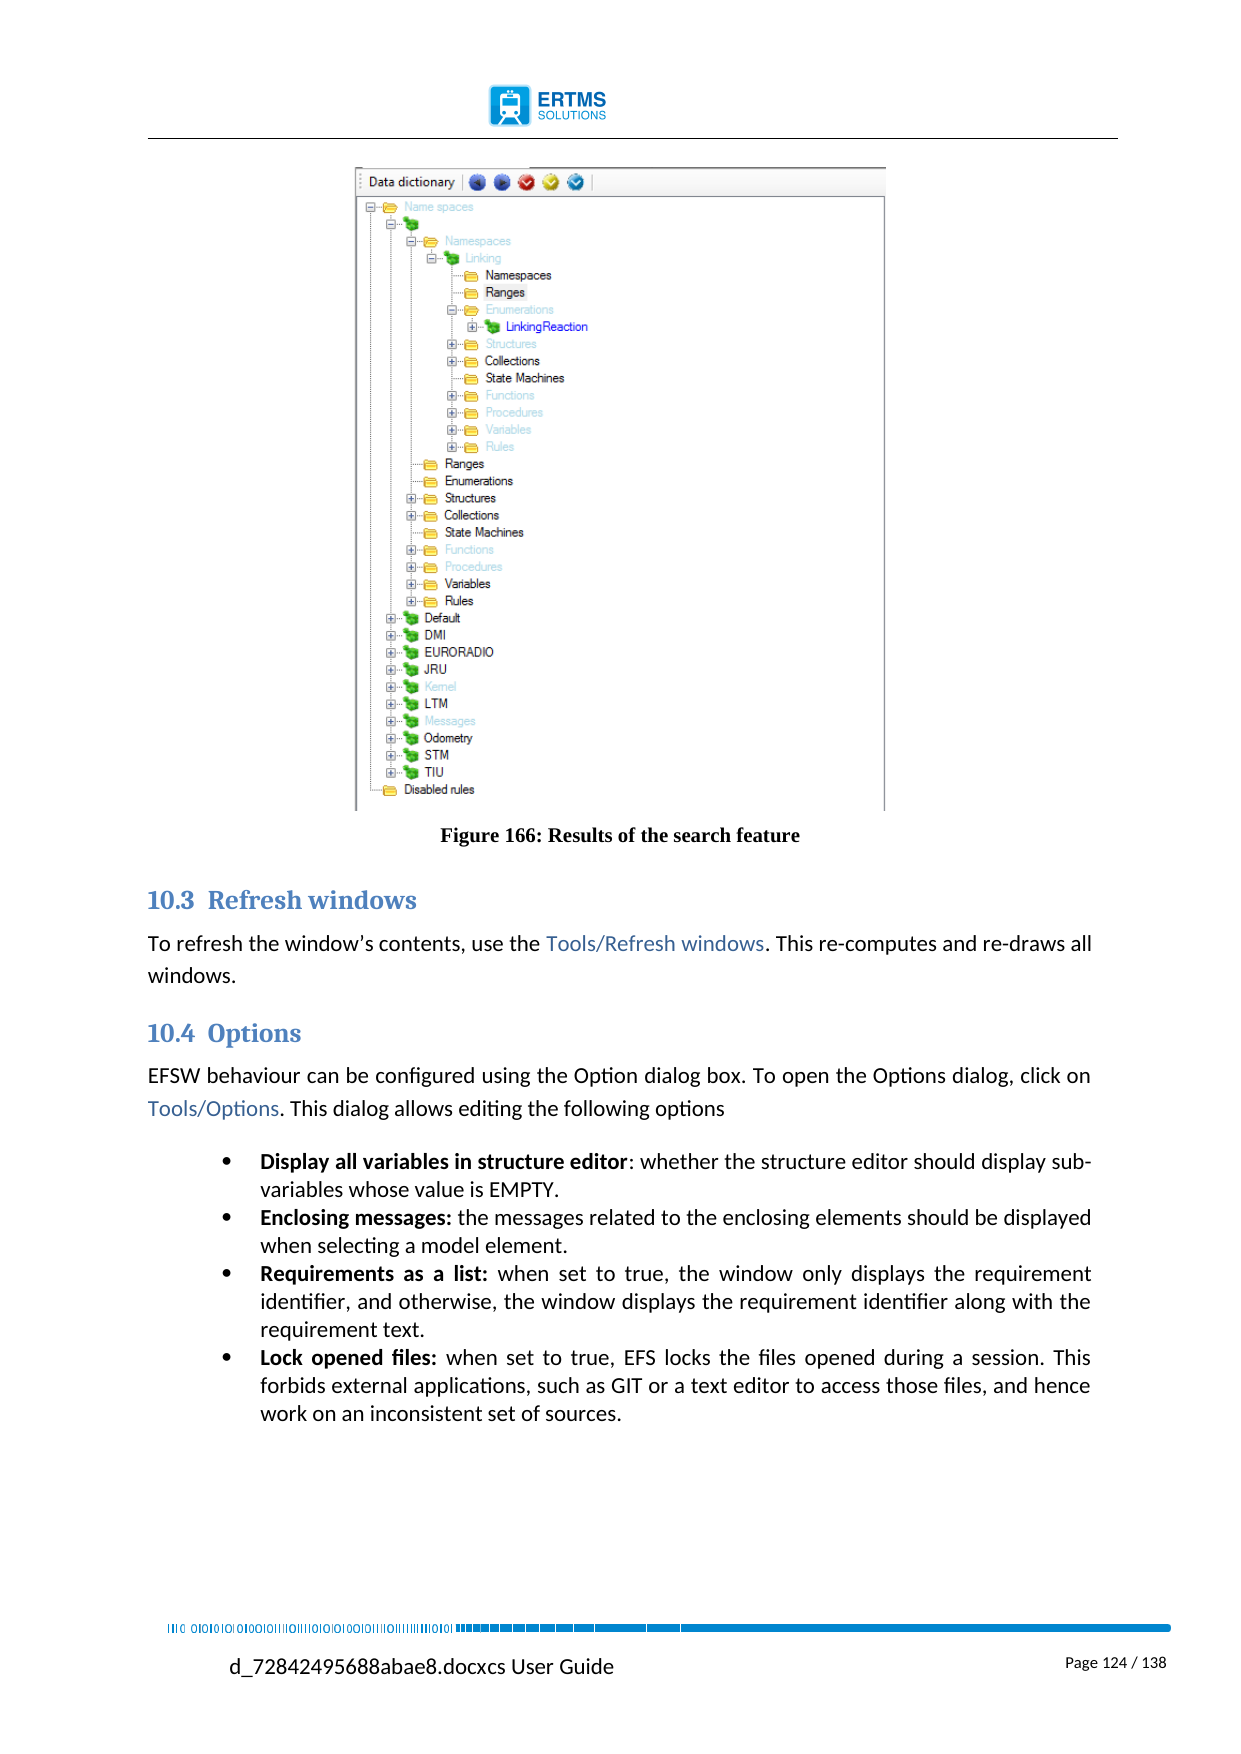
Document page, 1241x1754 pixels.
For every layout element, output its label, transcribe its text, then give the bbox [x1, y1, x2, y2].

list Enclosing messages: the messages related to the enclosing elements should be displayed when selecting a model element. [223, 1203, 1093, 1259]
subtitle Refresh windows [148, 885, 1093, 916]
text Figure 166: Results of the search feature [148, 823, 1093, 847]
list Lock opened files: when set to true, EFS locks the files opened during a session. This forbids external applications, such as GIT or a text editor to access those files, and hence work on an inconsistent set of sources. [223, 1343, 1093, 1427]
list Requirements as a list: when set to true, the window only displays the requirement identifier, and otherwise, the window displays the requirement identifier along with the requirement text. [223, 1259, 1093, 1343]
text EFSW behaviour can be configured using the Option dialog box. To open the Options dialog, click on Tools/Options. This dialog allows editing the following options [148, 1062, 1093, 1122]
subtitle Options [148, 1018, 1093, 1049]
list Display all variables in structure editor: whether the structure editor should display sub-variables whose value is EMPTY. [223, 1147, 1093, 1203]
picture [477, 73, 617, 138]
picture [167, 1624, 1171, 1633]
picture [354, 167, 886, 811]
text To refresh the window’s contents, use the Tools/Refresh windows. This re-computes and re-draws all windows. [148, 929, 1093, 989]
